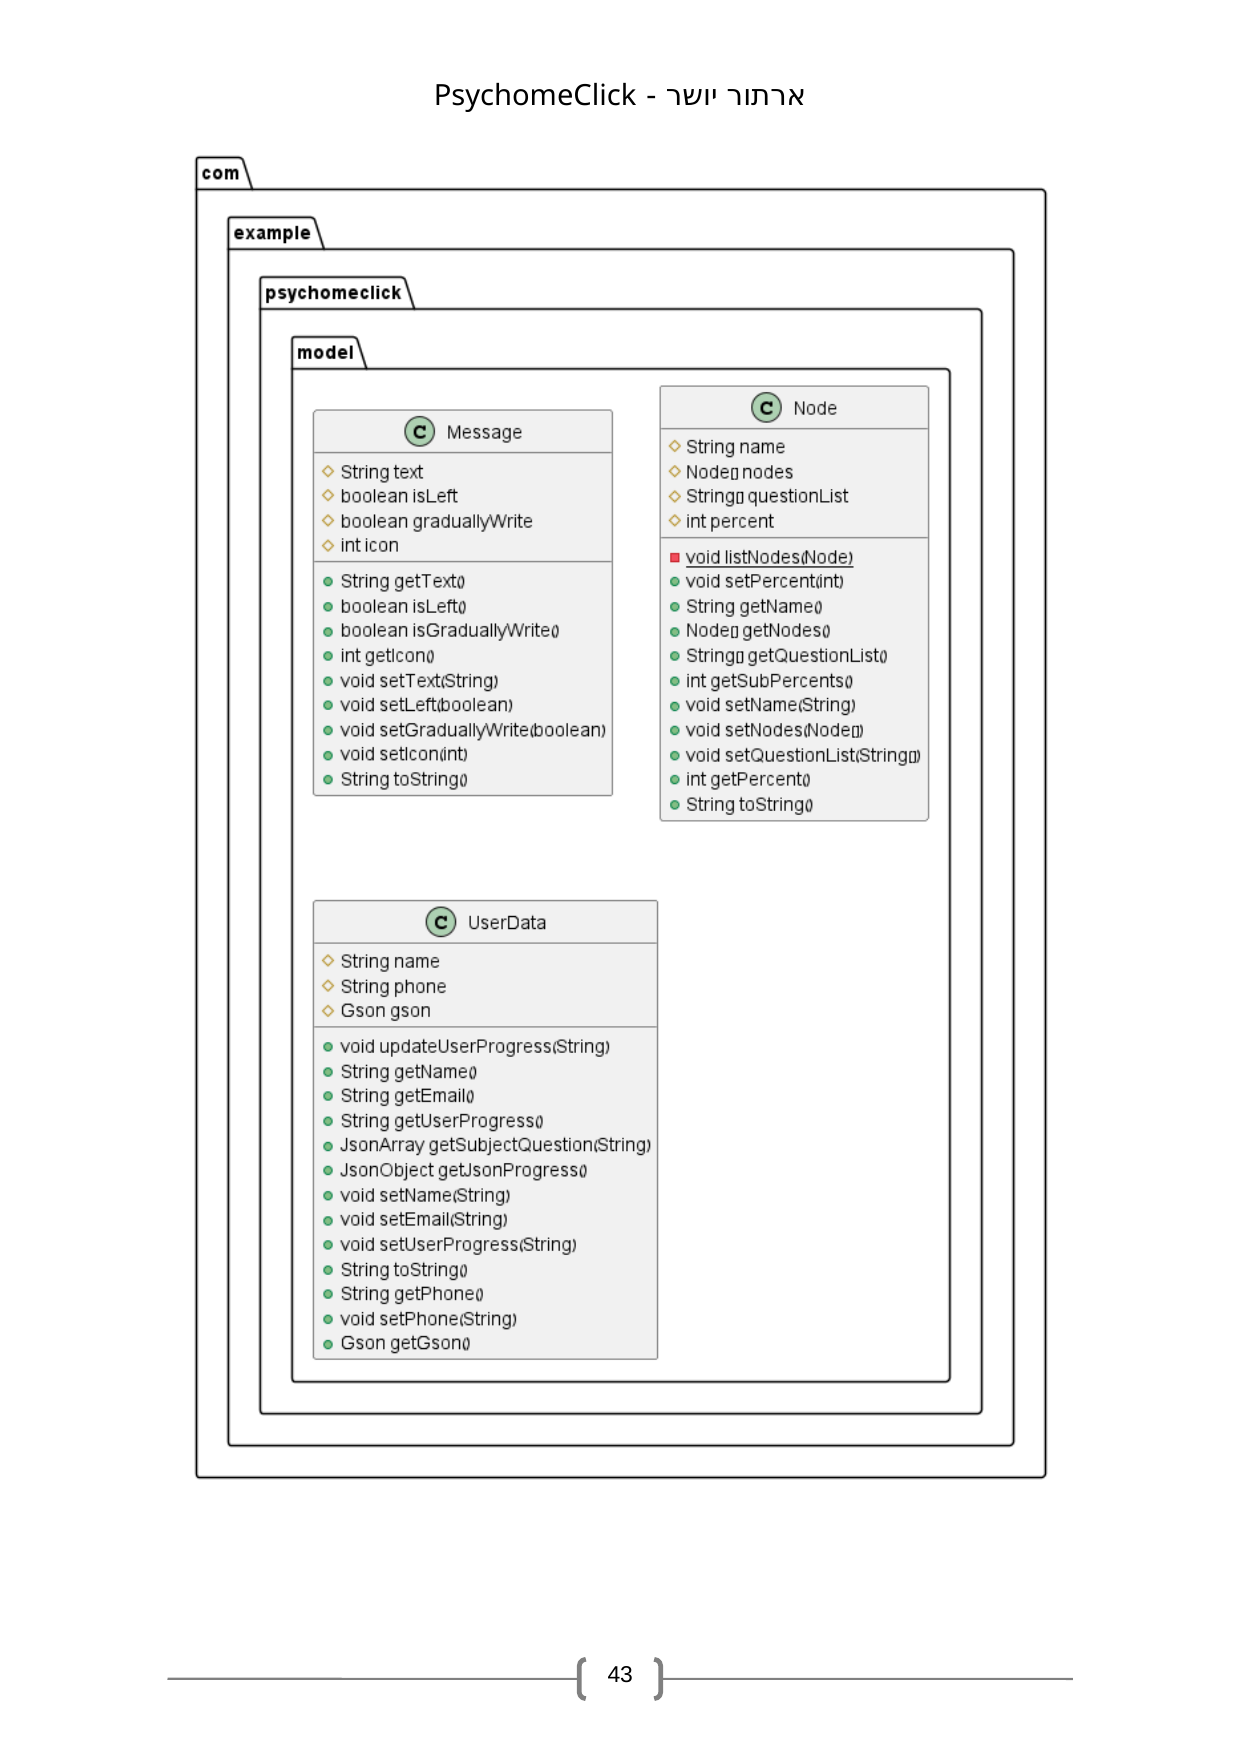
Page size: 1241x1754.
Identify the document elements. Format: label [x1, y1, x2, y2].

picture [188, 149, 1053, 1485]
